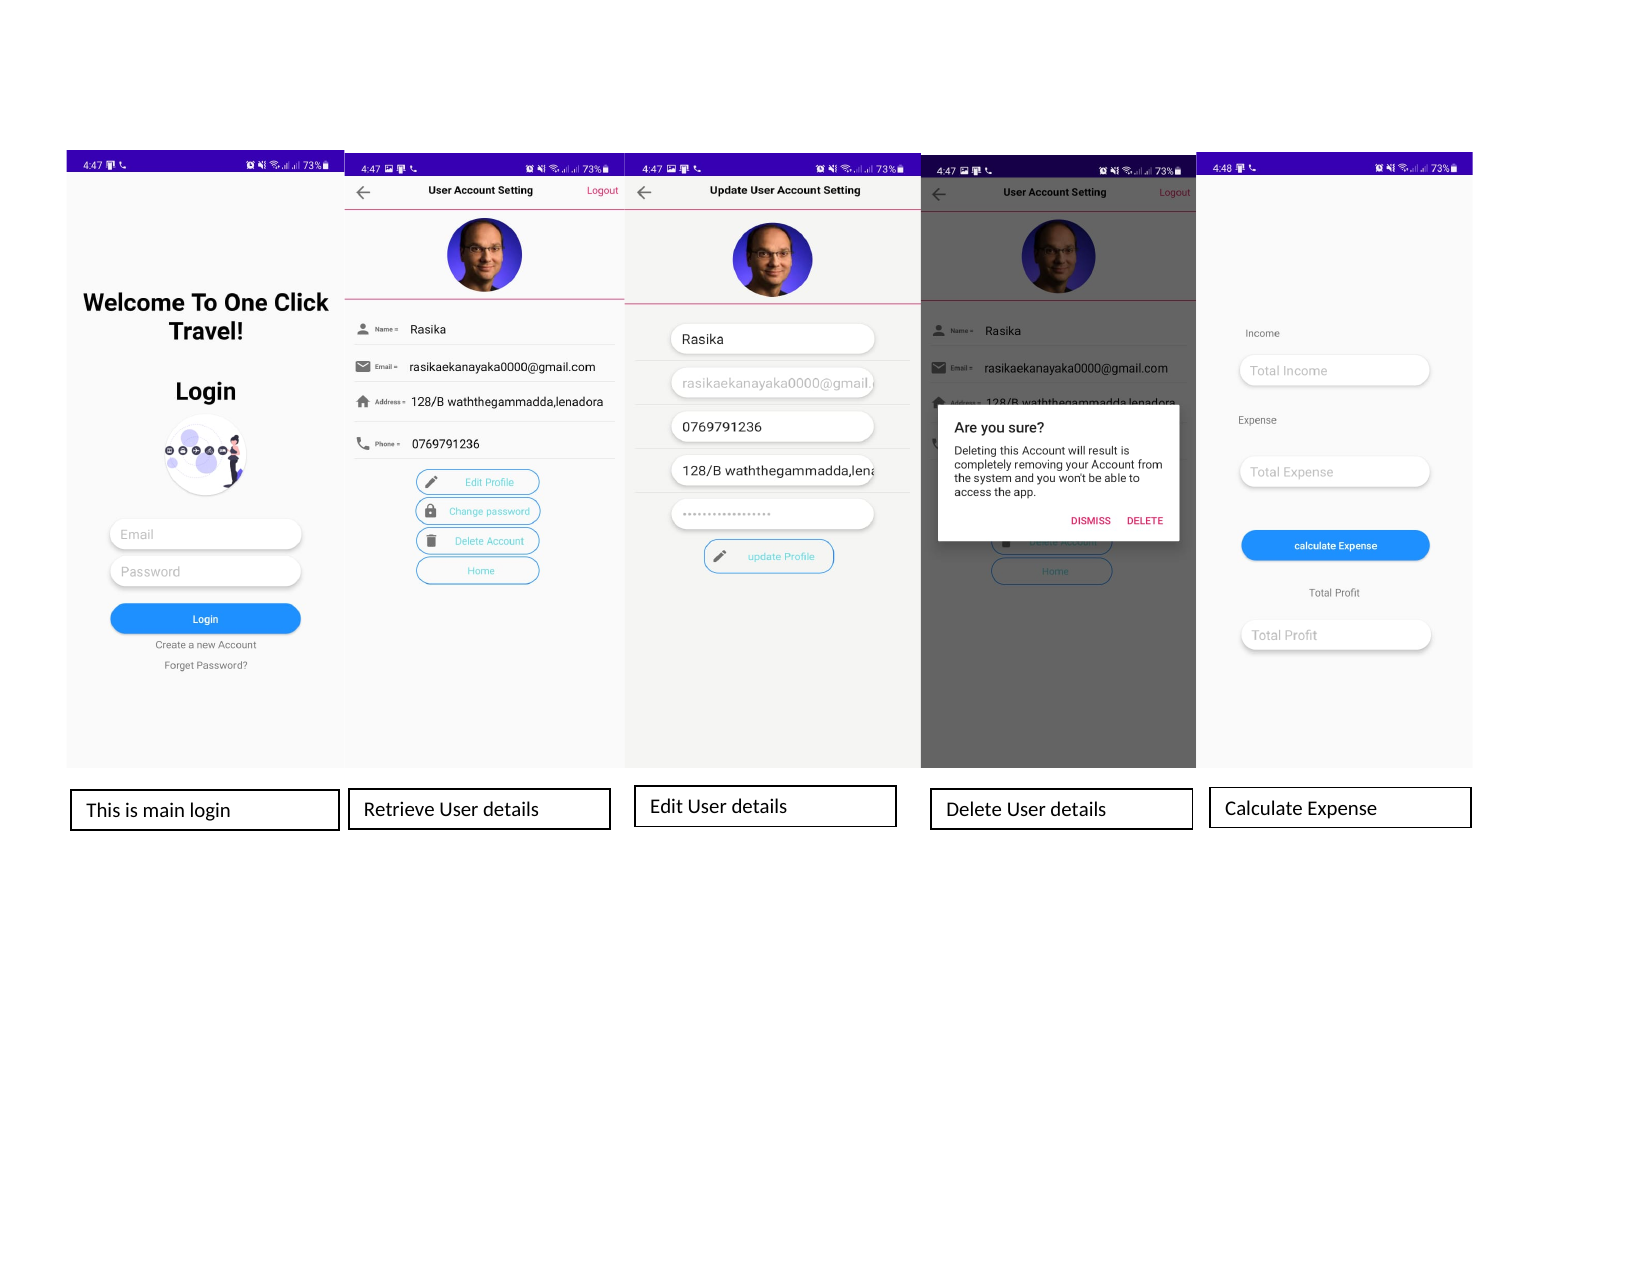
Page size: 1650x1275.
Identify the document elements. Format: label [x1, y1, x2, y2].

picture [66, 150, 1473, 768]
